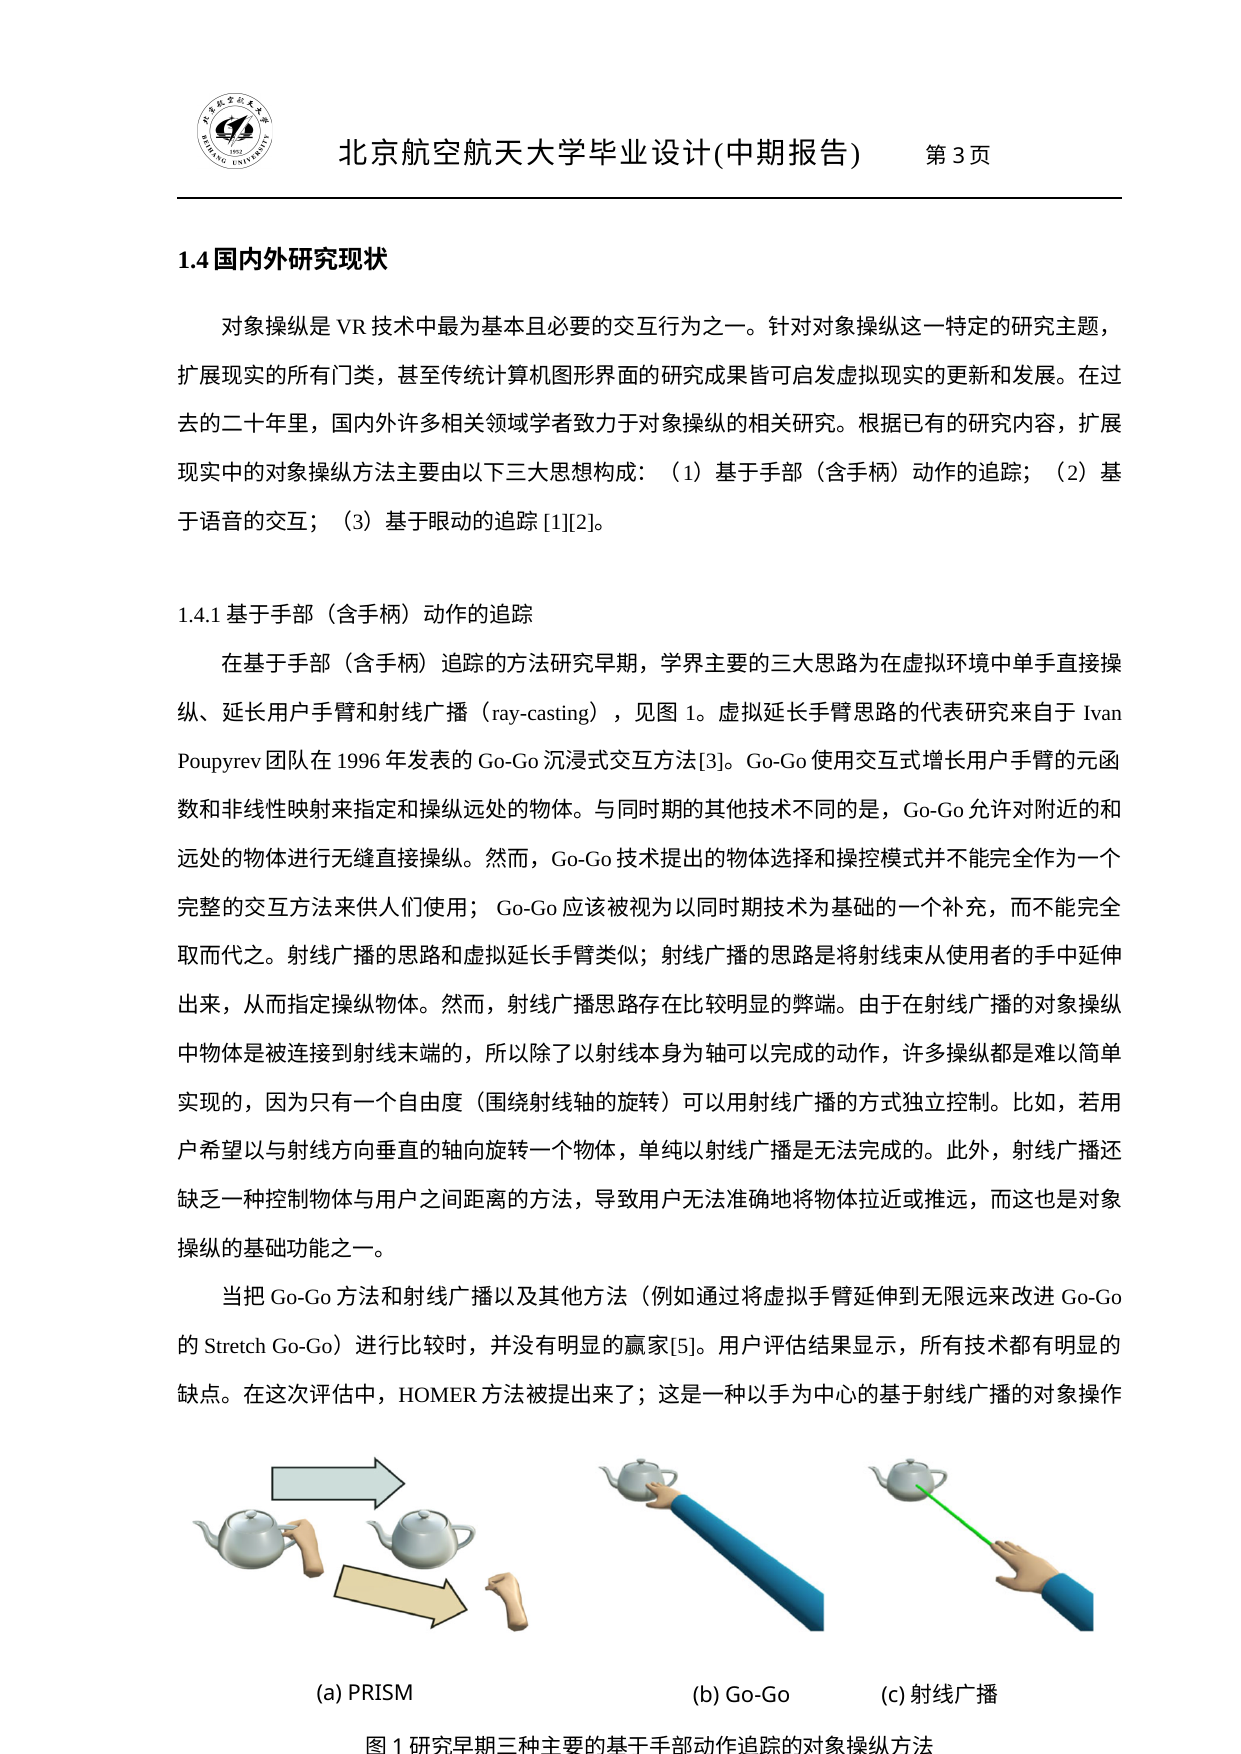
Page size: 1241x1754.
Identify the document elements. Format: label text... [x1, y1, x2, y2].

picture [197, 93, 273, 169]
subtitle 1.4.1 基于手部（含手柄）动作的追踪 [177, 597, 1122, 629]
picture [574, 1443, 1117, 1651]
subtitle 1.4国内外研究现状 [177, 225, 1122, 290]
text 在基于手部（含手柄）追踪的方法研究早期，学界主要的三大思路为在虚拟环境中单手直接操纵、延长用户手臂和射线广播（ray-casting），见图 1。虚拟延长手臂思路的代表研究来自于Ivan Poupyrev团队在1996年发表的Go-Go沉浸式交互方法[3]。Go-Go使用交互式增长用户手臂的元函数和非线性映射来指定和操纵远处的物体。与同时期的其他技术不同的是，Go-Go允许对附近的和远处的物体进行无缝直接操纵。然而，Go-Go技术提出的物体选择和操控模式并不能完全作为一个完整的交互方法来供人们使用； Go-Go应该被视为以同时期技术为基础的一个补充，而不能完全取而代之。射线广播的思路和虚拟延长手臂类似；射线广播的思路是将射线束从使用者的手中延伸出来，从而指定操纵物体。然而，射线广播思路存在比较明显的弊端。由于在射线广播的对象操纵中物体是被连接到射线末端的，所以除了以射线本身为轴可以完成的动作，许多操纵都是难以简单实现的，因为只有一个自由度（围绕射线轴的旋转）可以用射线广播的方式独立控制。比如，若用户希望以与射线方向垂直的轴向旋转一个物体，单纯以射线广播是无法完成的。此外，射线广播还缺乏一种控制物体与用户之间距离的方法，导致用户无法准确地将物体拉近或推远，而这也是对象操纵的基础功能之一。 [177, 645, 1122, 1263]
text 对象操纵是VR技术中最为基本且必要的交互行为之一。针对对象操纵这一特定的研究主题，扩展现实的所有门类，甚至传统计算机图形界面的研究成果皆可启发虚拟现实的更新和发展。在过去的二十年里，国内外许多相关领域学者致力于对象操纵的相关研究。根据已有的研究内容，扩展现实中的对象操纵方法主要由以下三大思想构成：（1）基于手部（含手柄）动作的追踪；（2）基于语音的交互；（3）基于眼动的追踪 [1][2]。 [177, 308, 1122, 536]
picture [182, 1444, 548, 1652]
